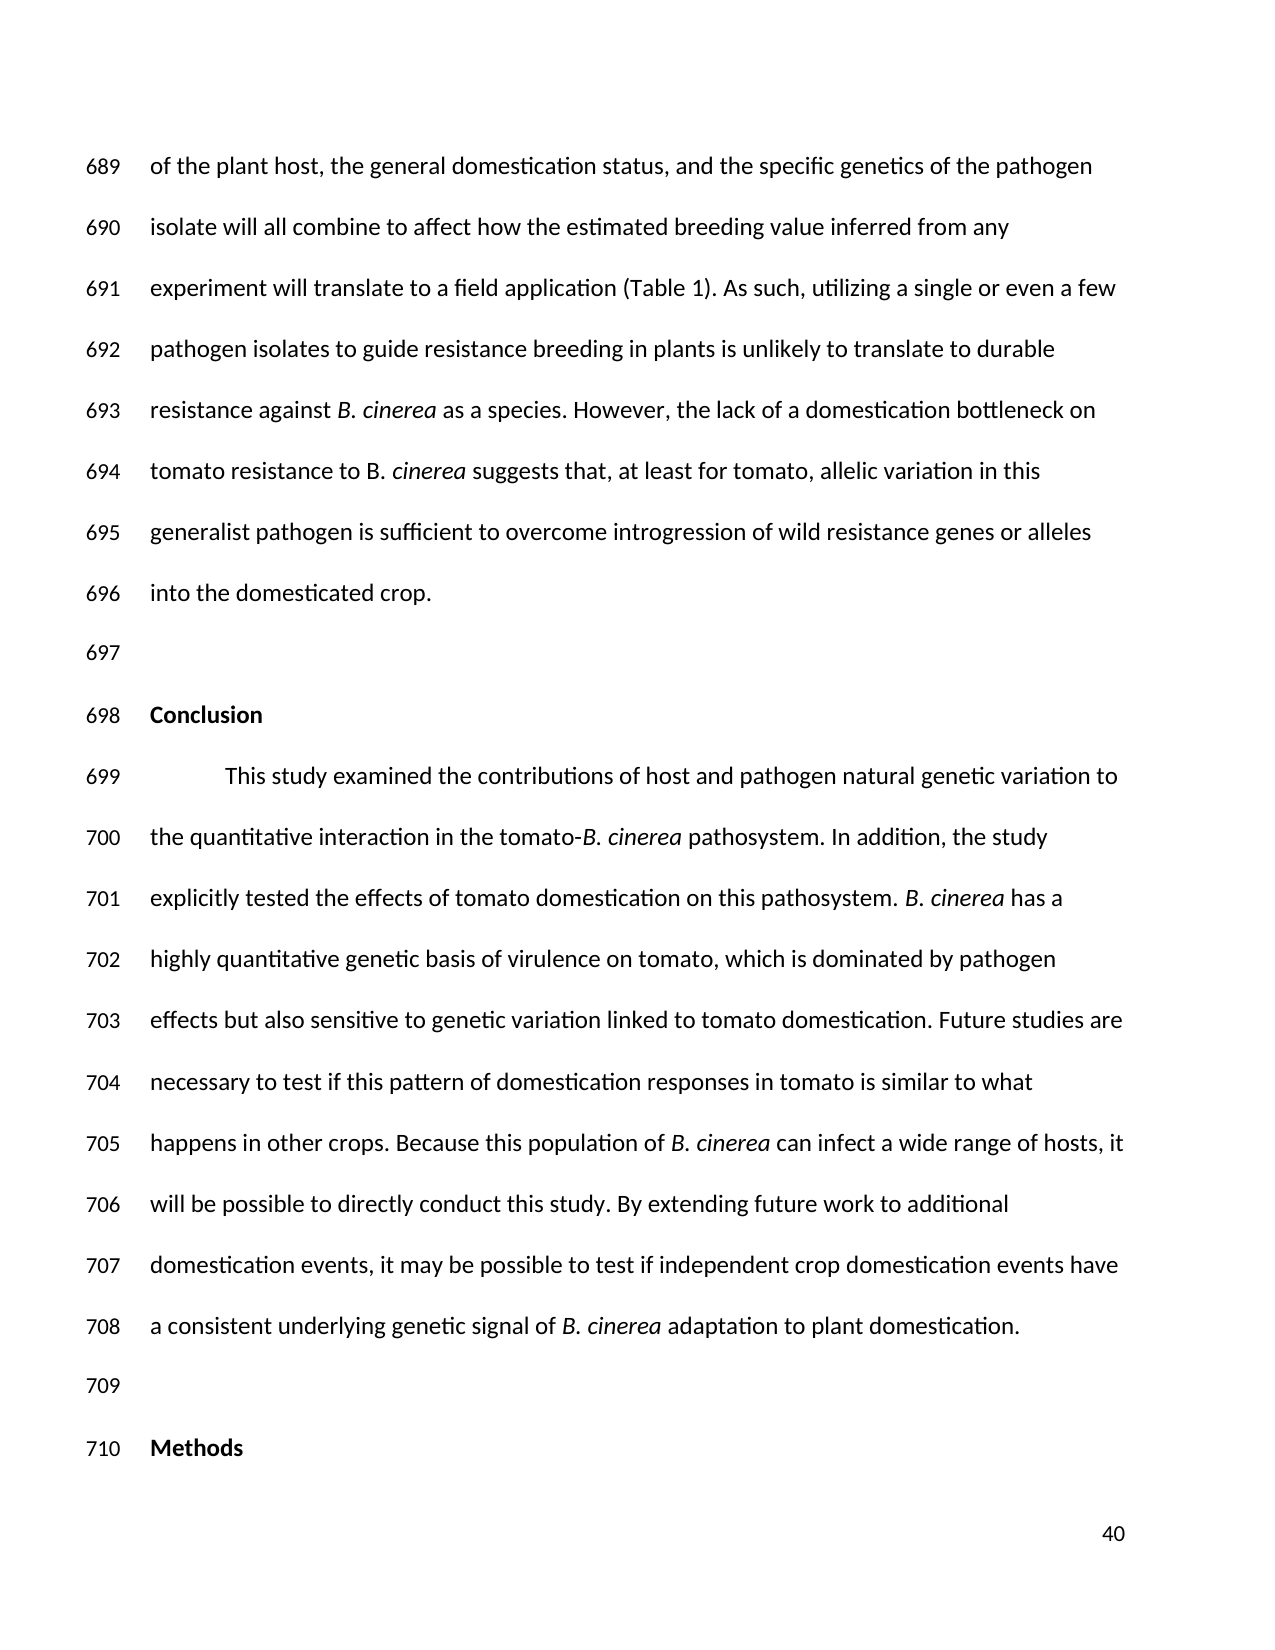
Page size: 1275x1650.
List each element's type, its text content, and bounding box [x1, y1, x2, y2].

text Conclusion [150, 699, 1125, 730]
text This study examined the contributions of host and pathogen natural genetic variation to the quantitative interaction in the tomato-B. cinerea pathosystem. In addition, the study explicitly tested the effects of tomato domestication on this pathosystem. B. cinerea has a highly quantitative genetic basis of virulence on tomato, which is dominated by pathogen effects but also sensitive to genetic variation linked to tomato domestication. Future studies are necessary to test if this pattern of domestication responses in tomato is similar to what happens in other crops. Because this population of B. cinerea can infect a wide range of hosts, it will be possible to directly conduct this study. By extending future work to additional domestication events, it may be possible to test if independent crop domestication events have a consistent underlying genetic signal of B. cinerea adaptation to plant domestication. [150, 760, 1125, 1340]
text Methods [150, 1432, 1125, 1462]
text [150, 150, 1125, 608]
